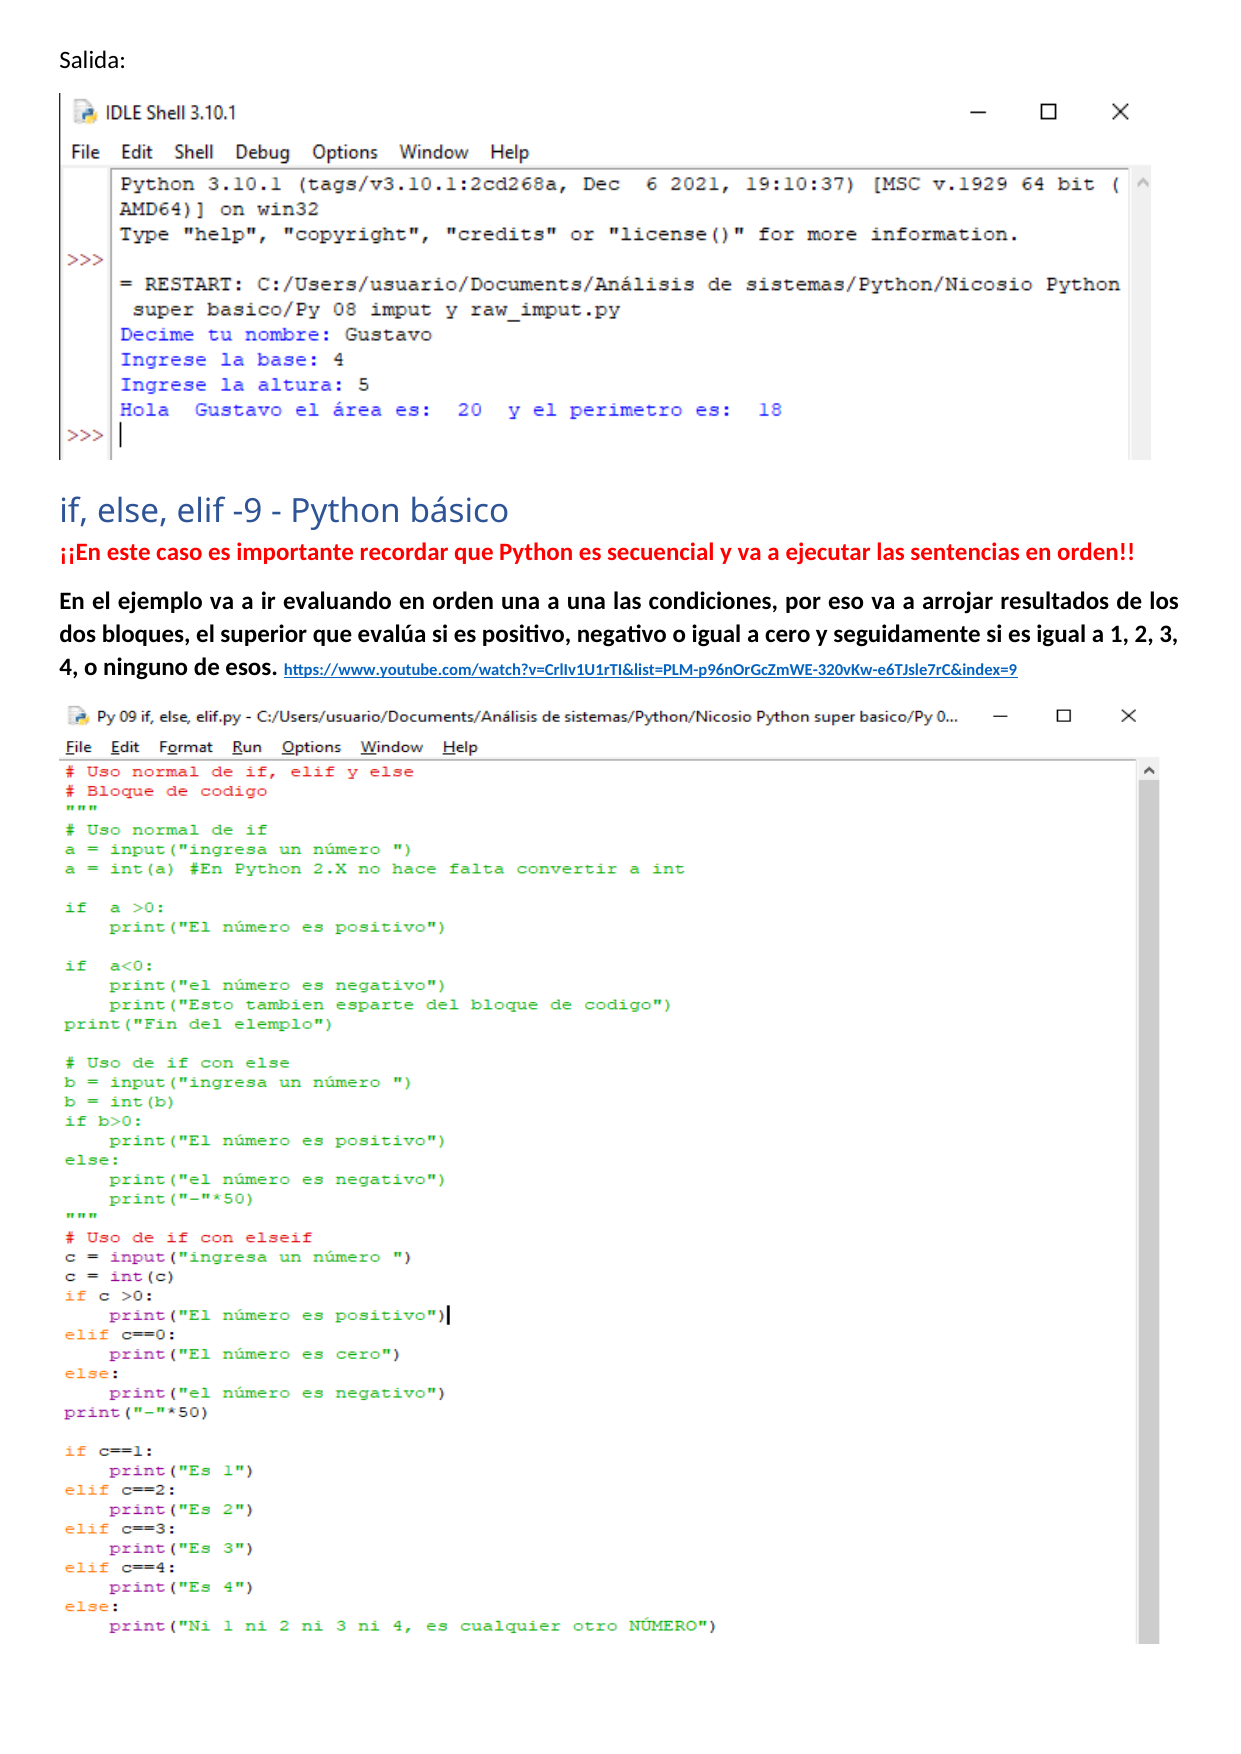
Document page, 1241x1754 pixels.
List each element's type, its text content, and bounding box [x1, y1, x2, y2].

text En el ejemplo va a ir evaluando en orden una a una las condiciones, por eso va a arrojar resultados de los dos bloques, el superior que evalúa si es positivo, negativo o igual a cero y seguidamente si es igual a 1, 2, 3, 4, o ninguno de esos. https://www.youtube.com/watch?v=CrlIv1U1rTI&list=PLM-p96nOrGcZmWE-320vKw-e6TJsle7rC&index=9 [59, 585, 1181, 682]
picture [59, 700, 1160, 1644]
text Salida: [59, 44, 1181, 75]
picture [59, 93, 1152, 460]
text ¡¡En este caso es importante recordar que Python es secuencial y va a ejecutar las sentencias en orden!! [59, 536, 1181, 566]
subtitle if, else, elif -9 - Python básico [59, 487, 1181, 532]
